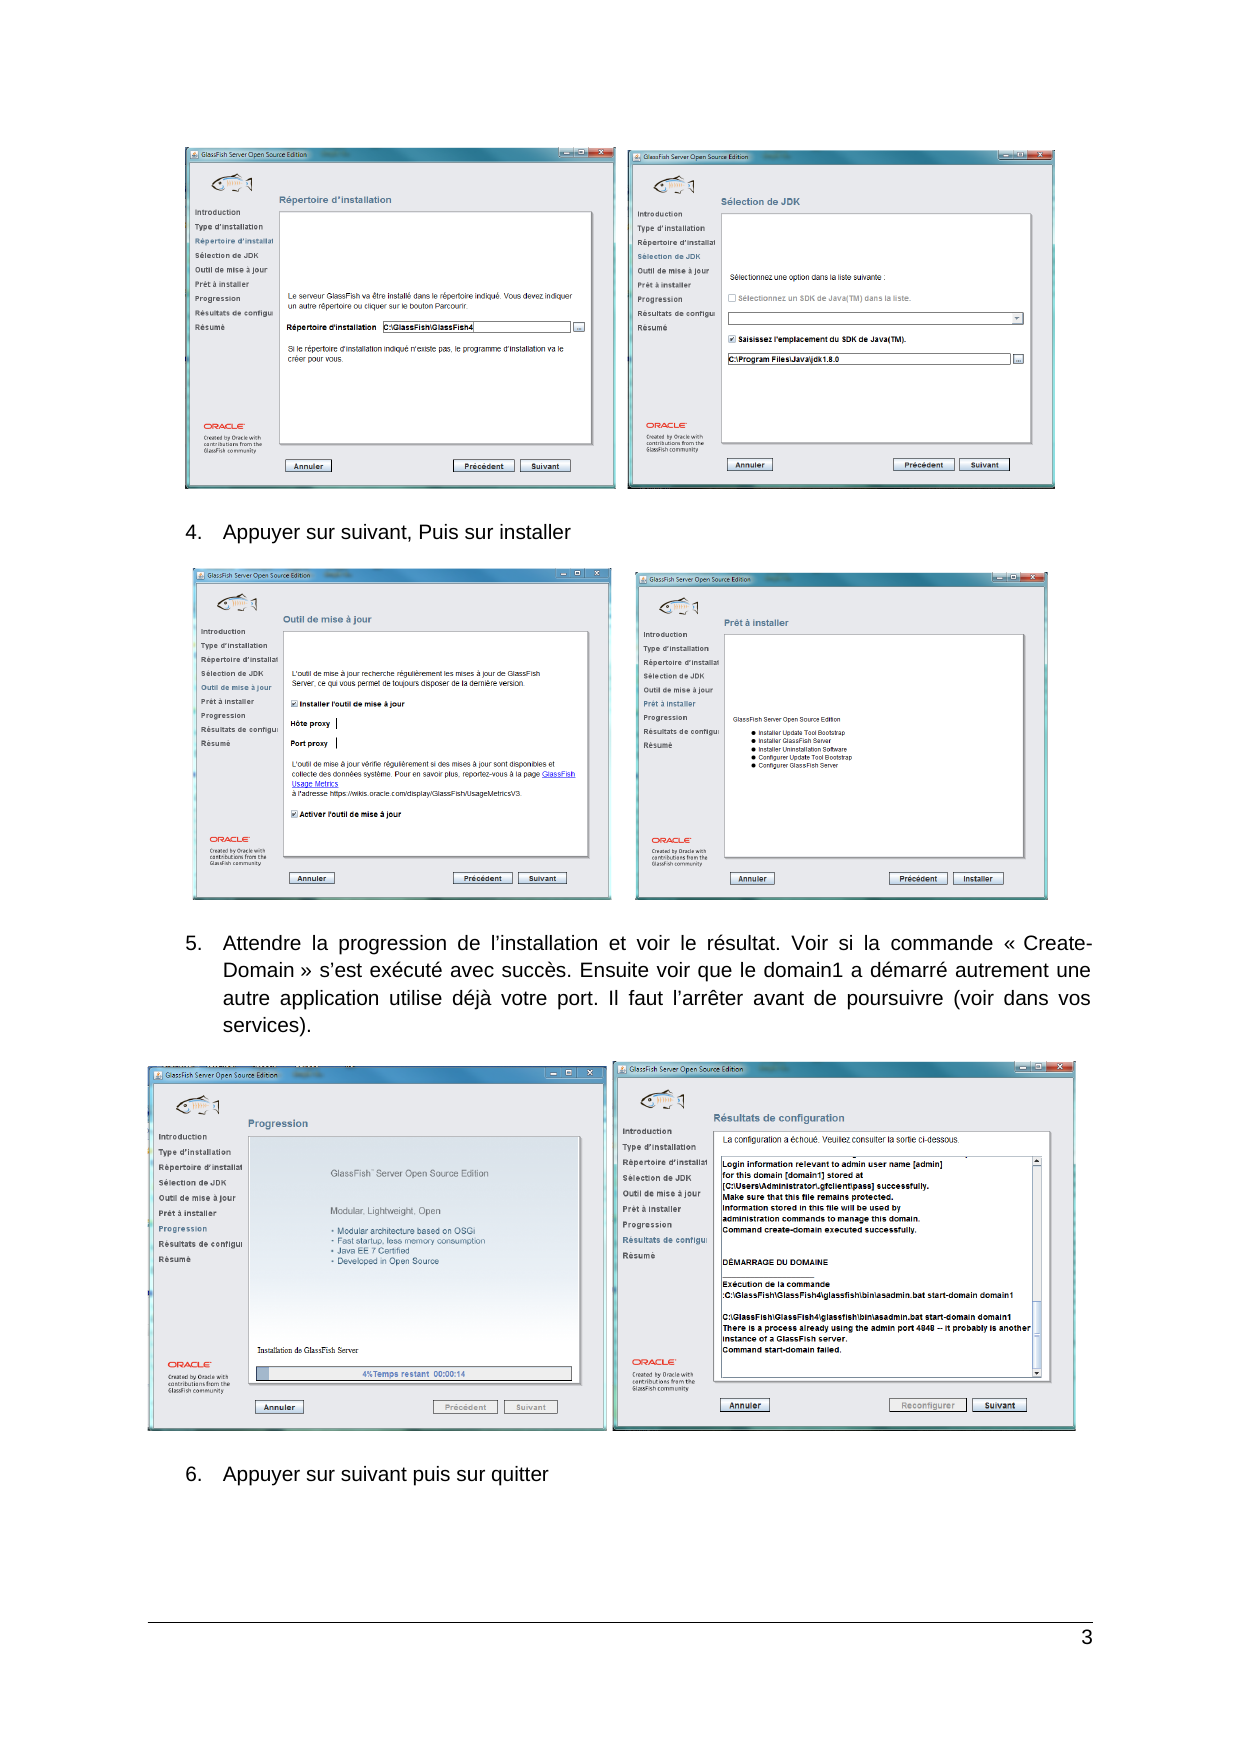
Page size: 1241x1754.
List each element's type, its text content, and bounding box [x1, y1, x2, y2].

list Attendre la progression de l’installation et voir le résultat. Voir si la commande « Create-Domain » s’est exécuté avec succès. Ensuite voir que le domain1 a démarré autrement une autre application utilise déjà votre port. Il faut l’arrêter avant de poursuivre (voir dans vos services). [185, 931, 1093, 1037]
picture [627, 150, 1055, 489]
picture [185, 147, 616, 489]
list Appuyer sur suivant, Puis sur installer [185, 520, 1093, 544]
picture [192, 568, 612, 900]
picture [635, 572, 1048, 900]
picture [147, 1066, 607, 1431]
list Appuyer sur suivant puis sur quitter [185, 1462, 1093, 1486]
picture [612, 1061, 1076, 1431]
